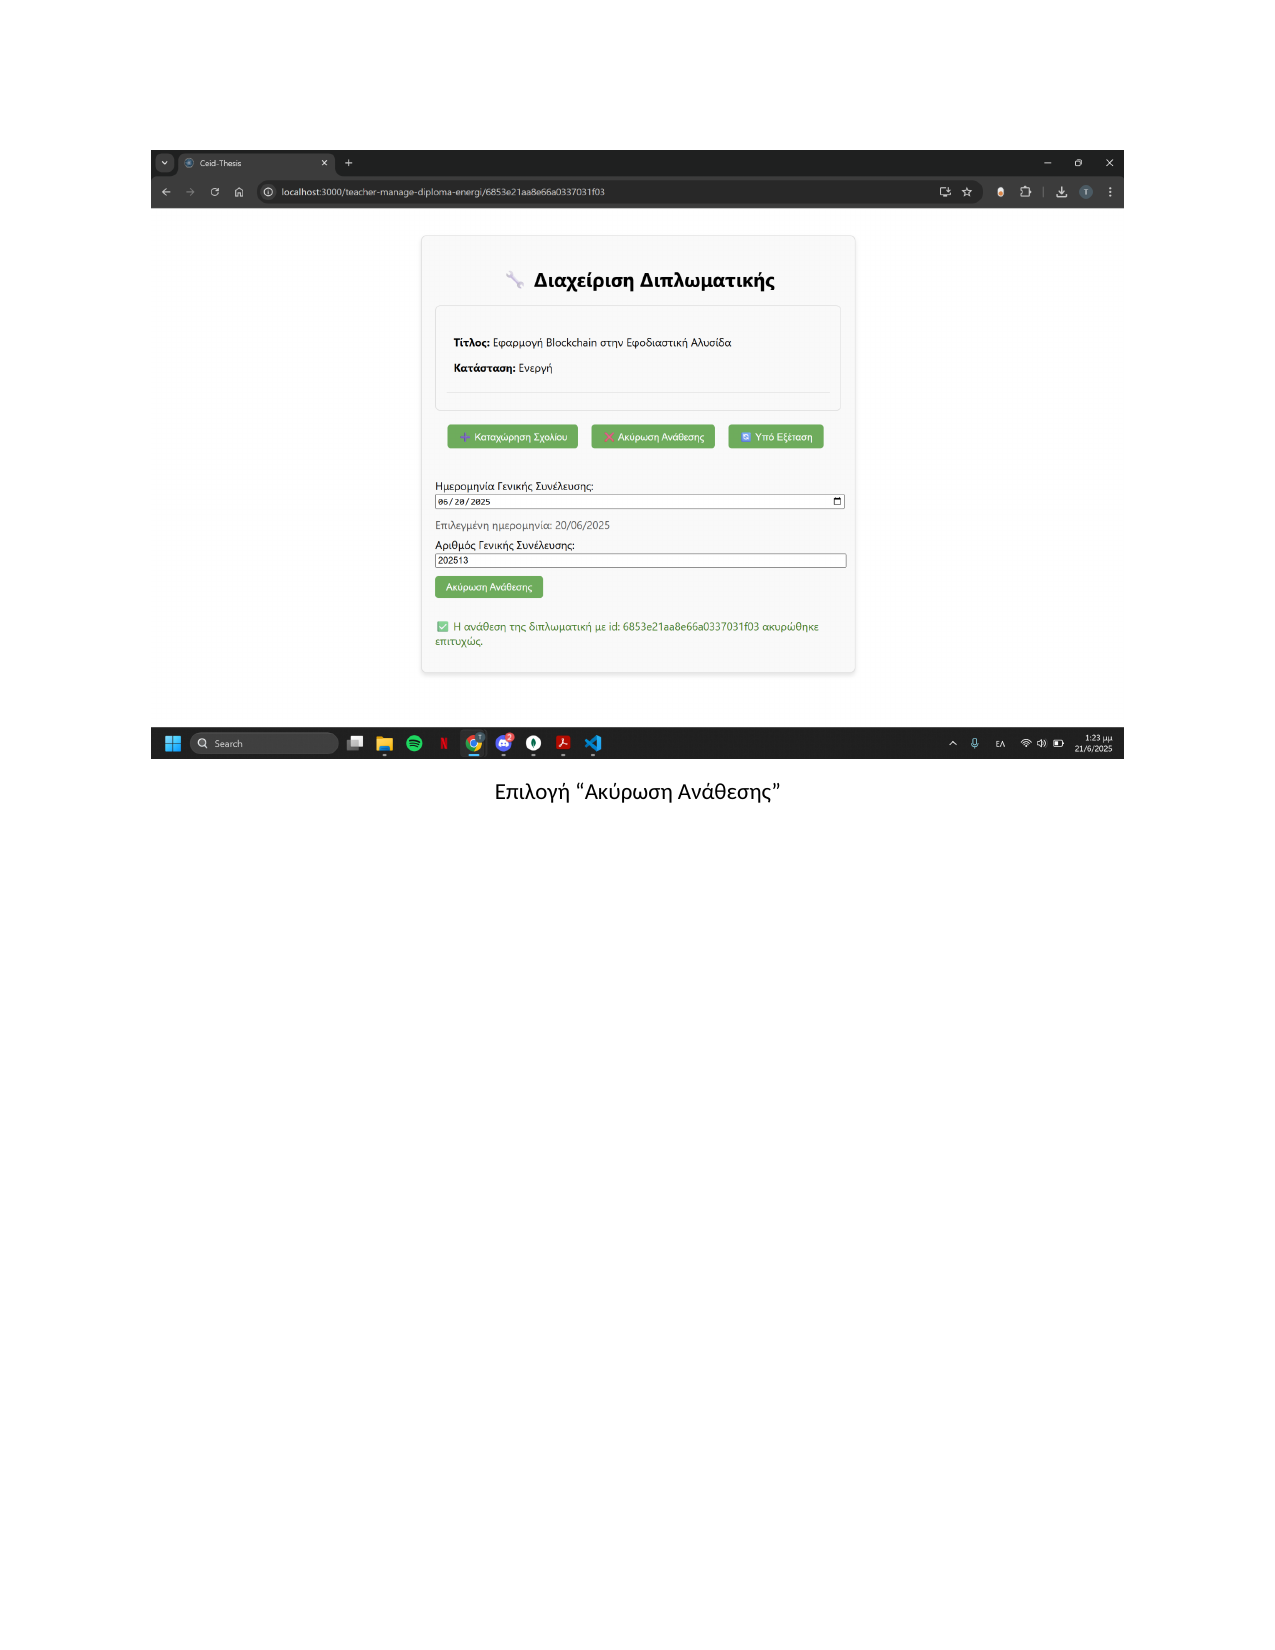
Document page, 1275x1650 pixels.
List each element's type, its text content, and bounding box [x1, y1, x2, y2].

picture [151, 150, 1124, 759]
text Επιλογή “Ακύρωση Ανάθεσης” [150, 777, 1125, 805]
